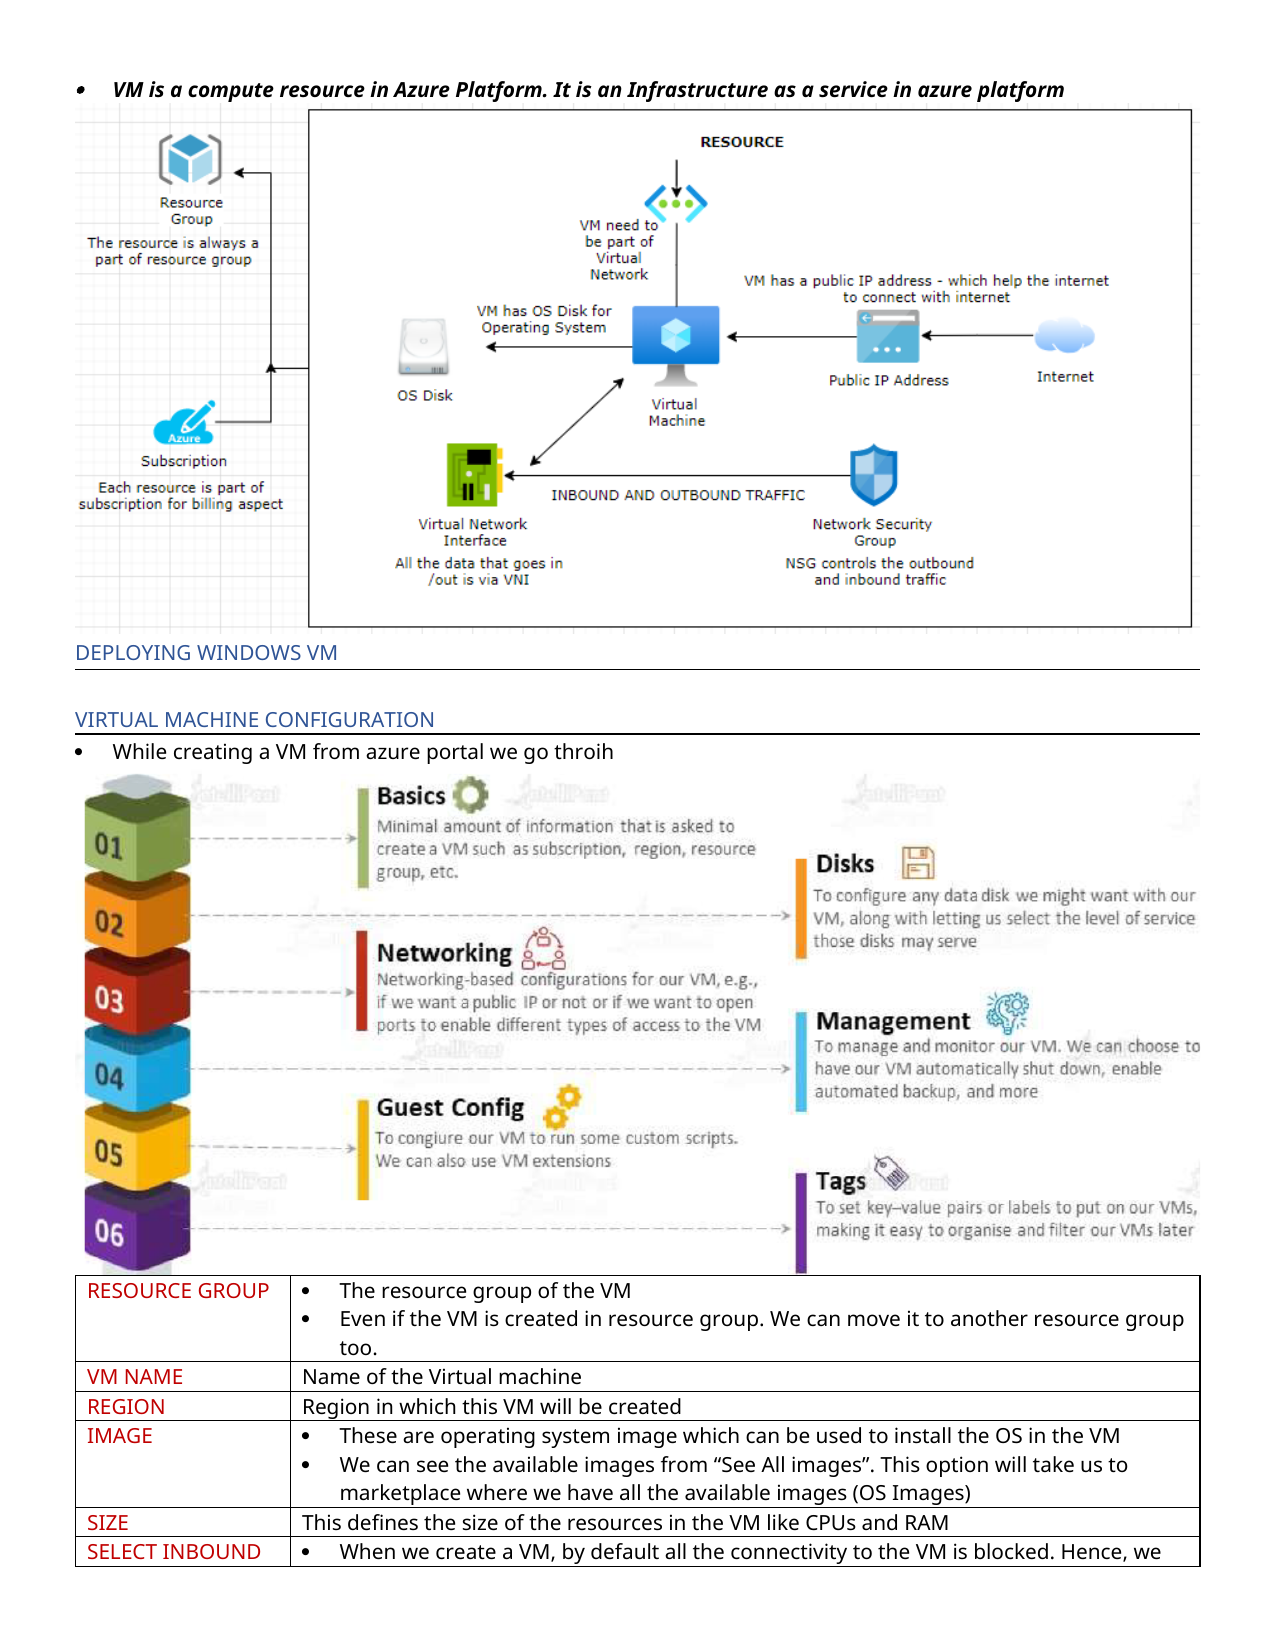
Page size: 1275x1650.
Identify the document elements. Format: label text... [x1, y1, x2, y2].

table_cell VM NAME [76, 1362, 290, 1391]
subtitle DEPLOYING WINDOWS VM [75, 638, 1200, 669]
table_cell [76, 1537, 290, 1566]
subtitle VIRTUAL MACHINE CONFIGURATION [75, 705, 1200, 733]
table_header RESOURCE GROUP [76, 1276, 290, 1361]
table_header The resource group of the VM Even if the VM is created in resource group. We can move it to another resource group too. [291, 1276, 1199, 1361]
picture [75, 765, 1200, 1275]
table_cell These are operating system image which can be used to install the OS in the VM We can see the available images from “See All images”. This option will take us to marketplace where we have all the available images (OS Images) [291, 1421, 1199, 1507]
table_cell Region in which this VM will be created [291, 1392, 1199, 1420]
table_cell IMAGE [76, 1421, 290, 1507]
table_cell SIZE [76, 1508, 290, 1536]
picture [75, 103, 1200, 634]
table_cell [291, 1537, 1199, 1566]
table_cell This defines the size of the resources in the VM like CPUs and RAM [291, 1508, 1199, 1536]
list VM is a compute resource in Azure Platform. It is an Infrastructure as a service in azure platform [75, 75, 1200, 103]
list While creating a VM from azure portal we go throih [75, 737, 1200, 765]
table_cell Name of the Virtual machine [291, 1362, 1199, 1391]
table_cell REGION [76, 1392, 290, 1420]
